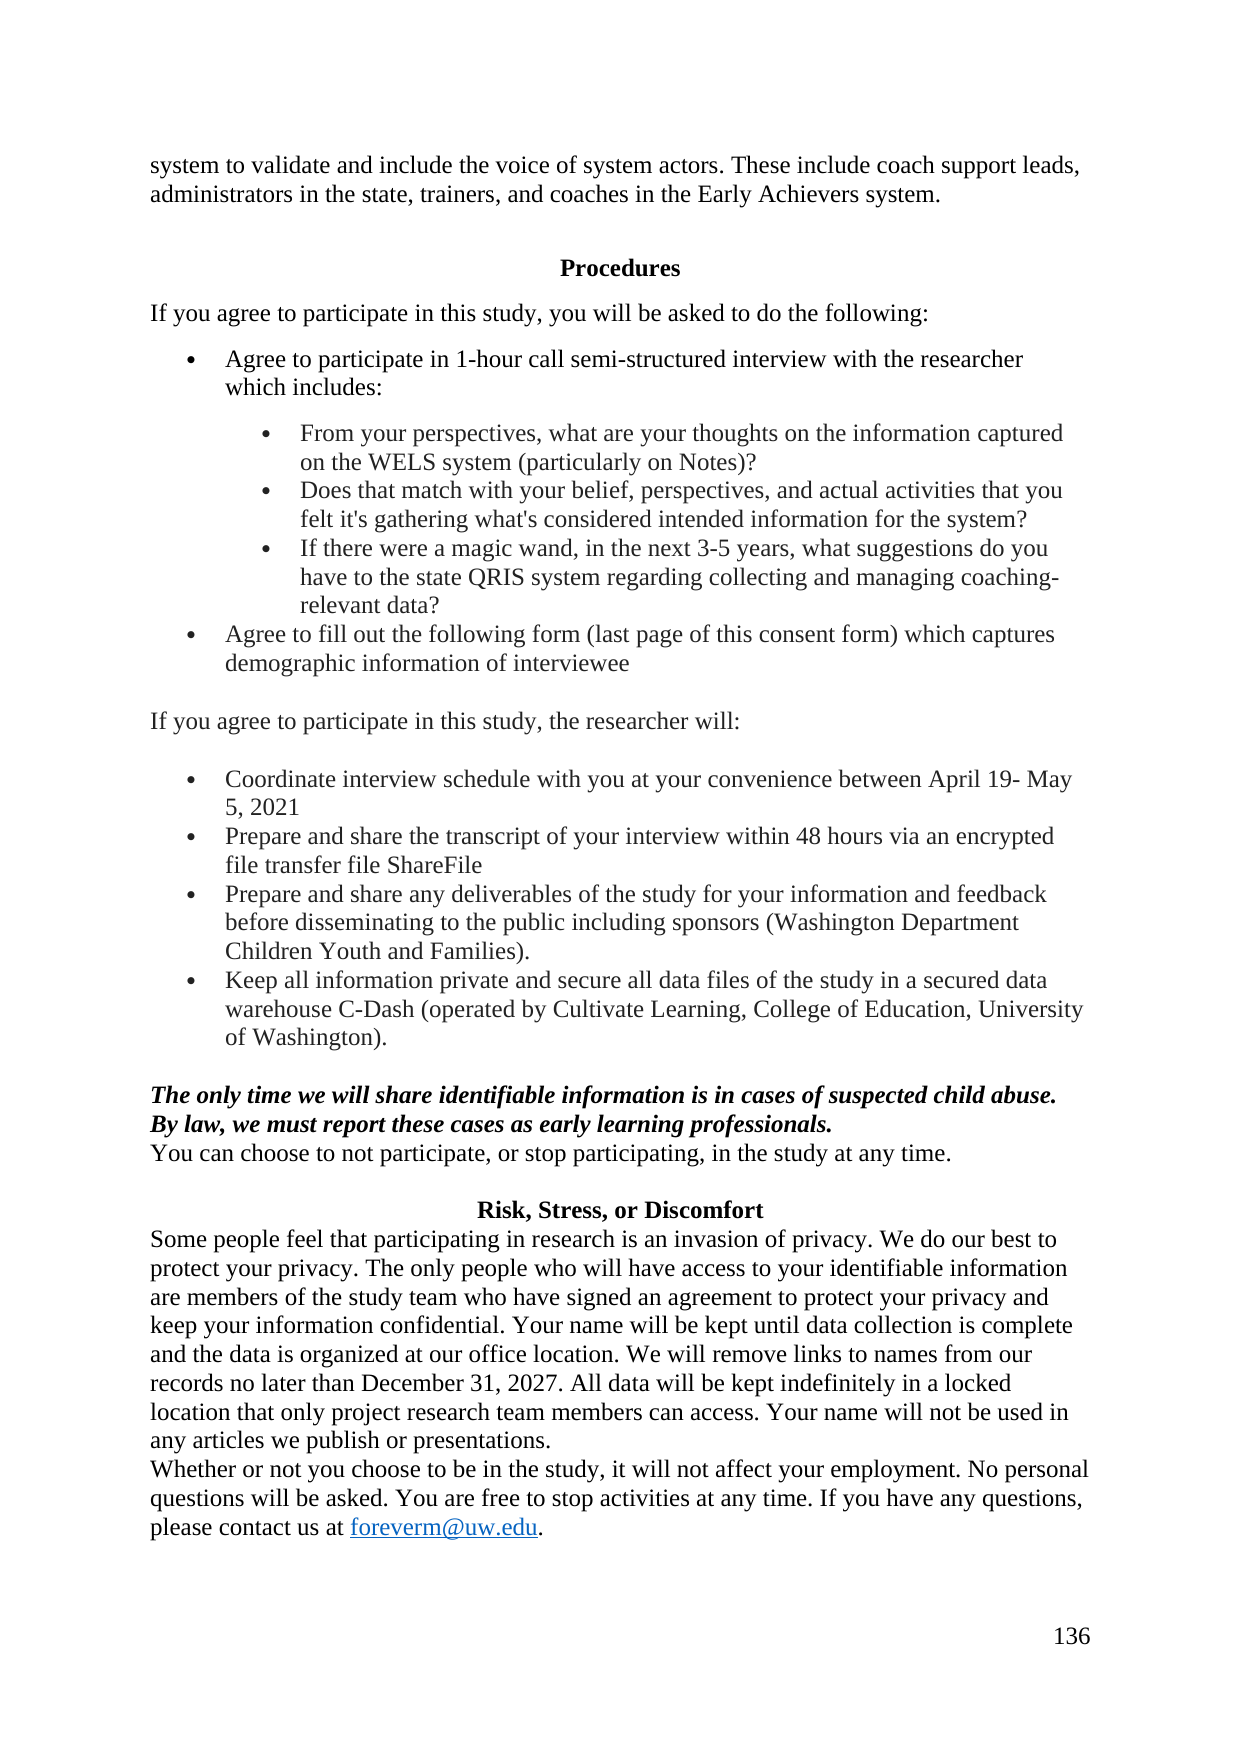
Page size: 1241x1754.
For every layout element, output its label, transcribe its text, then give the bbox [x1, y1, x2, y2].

list Prepare and share any deliverables of the study for your information and feedback before disseminating to the public including sponsors (Washington Department Children Youth and Families). [187, 879, 1090, 965]
list Agree to fill out the following form (last page of this consent form) which captures demographic information of interviewee [187, 619, 1090, 677]
list Coordinate interview schedule with you at your convenience between April 19- May 5, 2021 [187, 764, 1090, 821]
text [150, 150, 1090, 207]
list Prepare and share the transcript of your interview within 48 hours via an encrypted file transfer file ShareFile [187, 821, 1090, 879]
text Procedures [150, 253, 1090, 282]
text If you agree to participate in this study, you will be asked to do the following: [150, 298, 1090, 327]
list Keep all information private and secure all data files of the study in a secured data warehouse C-Dash (operated by Cultivate Learning, College of Education, University of Washington). [187, 965, 1090, 1051]
list Agree to participate in 1-hour call semi-structured interview with the researcher which includes: [187, 344, 1090, 401]
text Whether or not you choose to be in the study, it will not affect your employment. No personal questions will be asked. You are free to stop activities at any time. If you have any questions, please contact us at foreverm@uw.edu. [150, 1454, 1090, 1540]
list If there were a magic wand, in the next 3-5 years, what suggestions do you have to the state QRIS system regarding collecting and managing coaching-relevant data? [262, 533, 1090, 619]
text Some people feel that participating in research is an invasion of privacy. We do our best to protect your privacy. The only people who will have access to your identifiable information are members of the study team who have signed an agreement to protect your privacy and keep your information confidential. Your name will be kept until data collection is complete and the data is organized at our office location. We will remove links to names from our records no later than December 31, 2027. All data will be kept indefinitely in a locked location that only project research team members can access. Your name will not be used in any articles we publish or presentations. [150, 1224, 1090, 1454]
list From your perspectives, what are your thoughts on the information captured on the WELS system (particularly on Notes)? [262, 418, 1090, 475]
text You can choose to not participate, or stop participating, in the study at any time. [150, 1138, 1090, 1167]
text Risk, Stress, or Discomfort [150, 1195, 1090, 1224]
text If you agree to participate in this study, the researcher will: [150, 706, 1090, 734]
text The only time we will share identifiable information is in cases of suspected child abuse. By law, we must report these cases as early learning professionals. [150, 1080, 1090, 1138]
list Does that match with your belief, perspectives, and actual activities that you felt it's gathering what's considered intended information for the system? [262, 475, 1090, 533]
